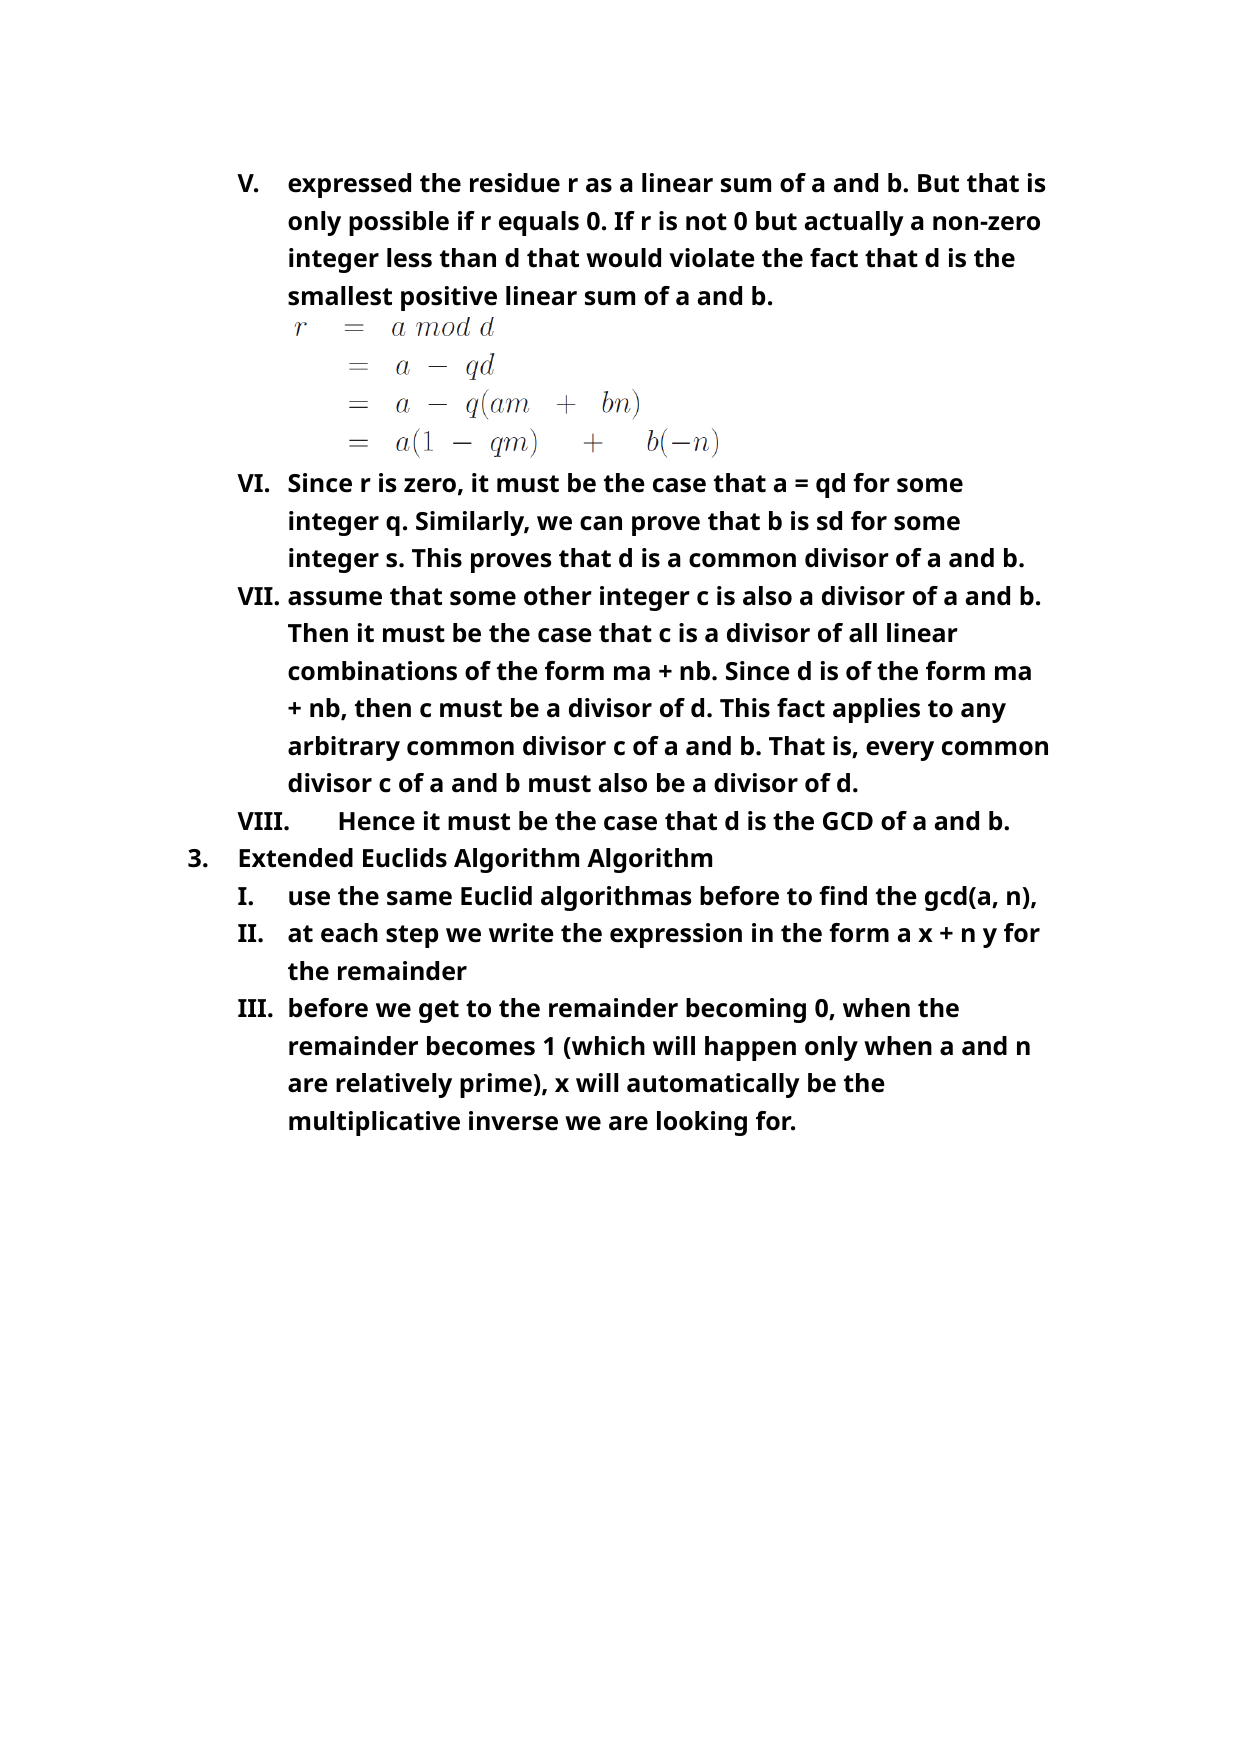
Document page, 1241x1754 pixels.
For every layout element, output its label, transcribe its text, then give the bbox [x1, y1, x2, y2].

list use the same Euclid algorithmas before to find the gcd(a, n), [237, 877, 1053, 914]
list assume that some other integer c is also a divisor of a and b. Then it must be the case that c is a divisor of all linear combinations of the form ma + nb. Since d is of the form ma + nb, then c must be a divisor of d. This fact applies to any arbitrary common divisor c of a and b. That is, every common divisor c of a and b must also be a divisor of d. [237, 577, 1053, 802]
list expressed the residue r as a linear sum of a and b. But that is only possible if r equals 0. If r is not 0 but actually a non-zero integer less than d that would violate the fact that d is the smallest positive linear sum of a and b. [237, 164, 1053, 314]
list at each step we write the expression in the form a x + n y for the remainder [237, 914, 1053, 989]
list Since r is zero, it must be the case that a = qd for some integer q. Similarly, we can prove that b is sd for some integer s. This proves that d is a common divisor of a and b. [237, 464, 1053, 577]
list before we get to the remainder becoming 0, when the remainder becomes 1 (which will happen only when a and n are relatively prime), x will automatically be the multiplicative inverse we are looking for. [237, 989, 1053, 1139]
picture [287, 317, 727, 462]
list Extended Euclids Algorithm Algorithm [187, 839, 1053, 877]
list Hence it must be the case that d is the GCD of a and b. [237, 802, 1053, 839]
